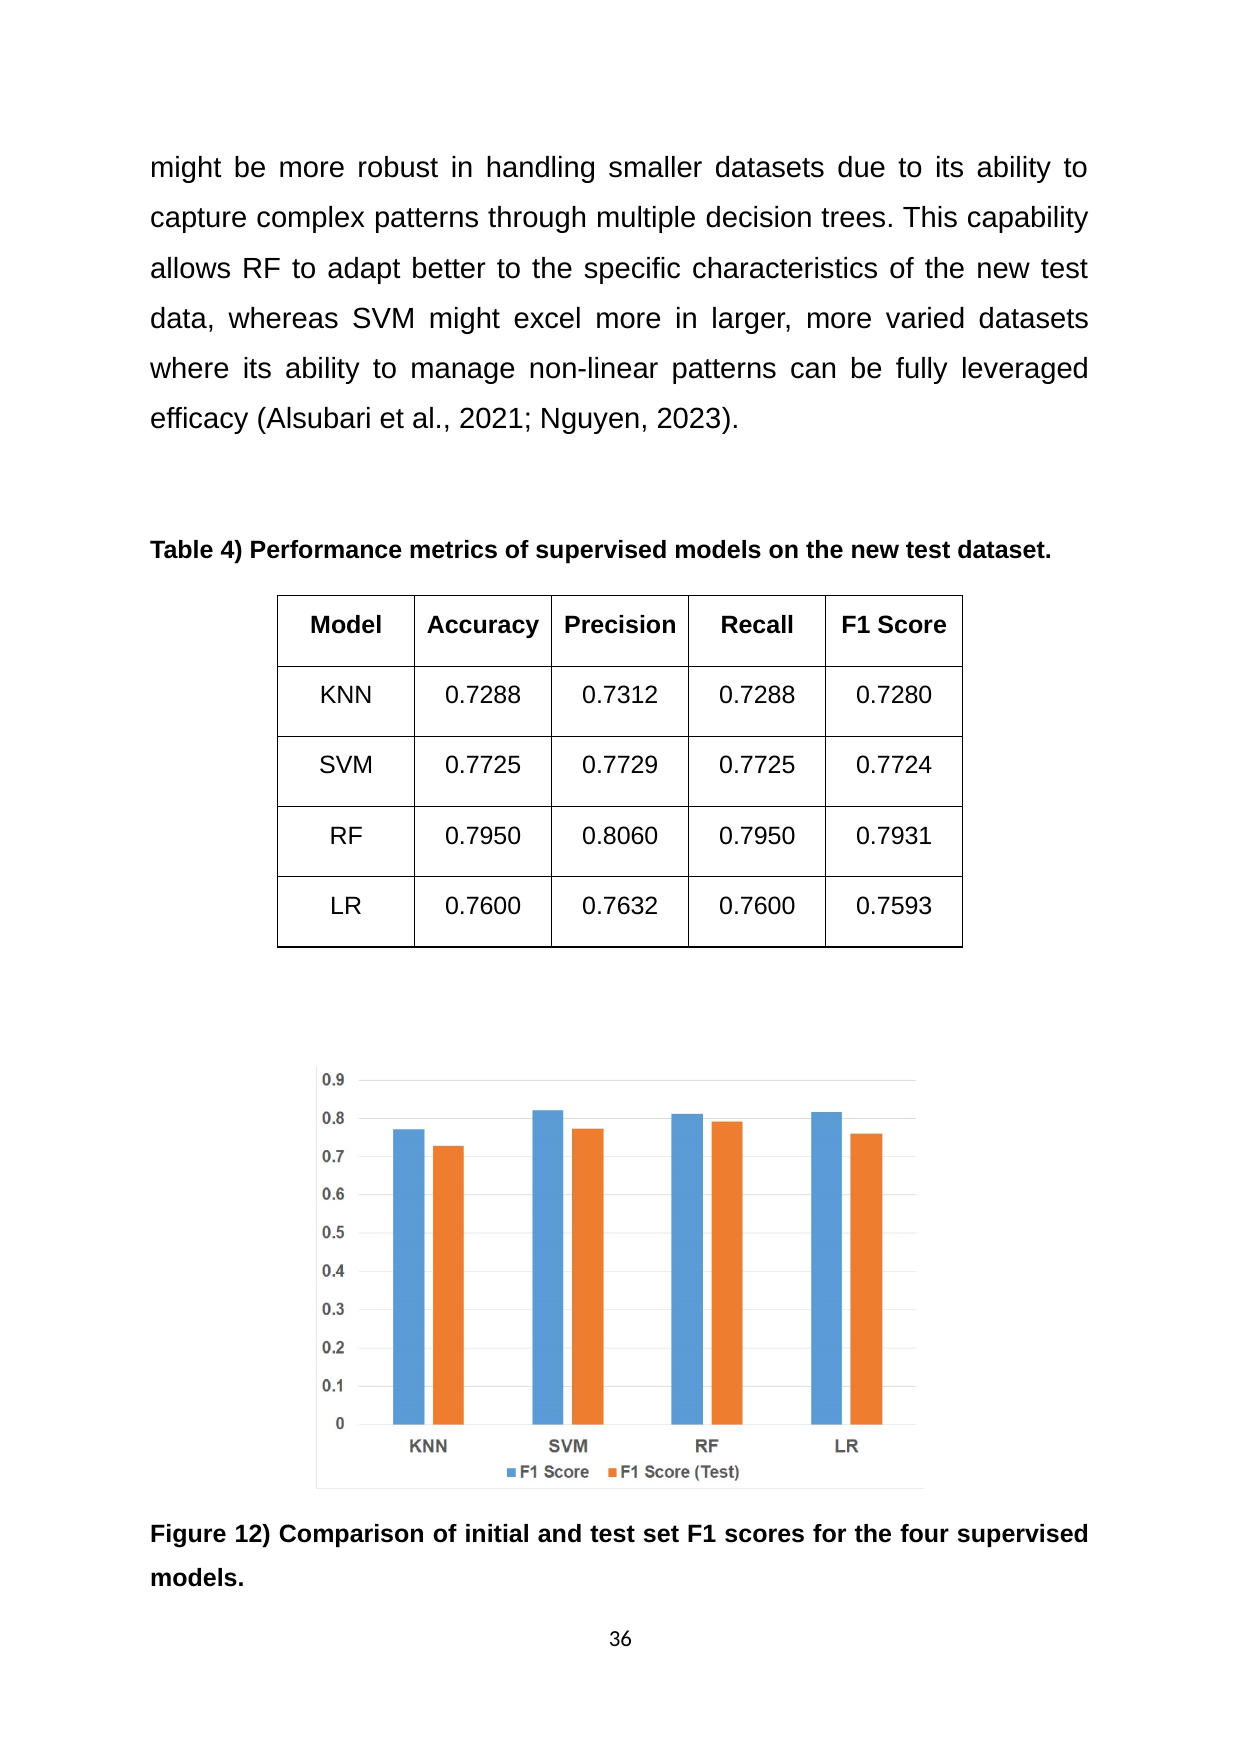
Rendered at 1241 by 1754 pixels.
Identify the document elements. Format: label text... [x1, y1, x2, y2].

text Table 4) Performance metrics of supervised models on the new test dataset. [150, 536, 1090, 564]
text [150, 150, 1090, 435]
table_cell RF [278, 807, 414, 876]
table_header Model [278, 596, 414, 666]
table_cell 0.7950 [415, 807, 551, 876]
table_cell 0.8060 [552, 807, 688, 876]
picture [316, 1067, 924, 1489]
table_header Recall [689, 596, 825, 666]
table_cell 0.7931 [826, 807, 962, 876]
table_header F1 Score [826, 596, 962, 666]
table_header Accuracy [415, 596, 551, 666]
table_header Precision [552, 596, 688, 666]
table_cell 0.7950 [689, 807, 825, 876]
table_cell 0.7600 [689, 877, 825, 946]
table_cell 0.7288 [415, 667, 551, 736]
table_cell SVM [278, 737, 414, 806]
table_cell 0.7729 [552, 737, 688, 806]
table_cell 0.7600 [415, 877, 551, 946]
text Figure 12) Comparison of initial and test set F1 scores for the four supervised models. [150, 1519, 1090, 1591]
table_cell 0.7280 [826, 667, 962, 736]
table_cell 0.7725 [689, 737, 825, 806]
table_cell KNN [278, 667, 414, 736]
table_cell 0.7593 [826, 877, 962, 946]
table_cell 0.7632 [552, 877, 688, 946]
table_cell 0.7312 [552, 667, 688, 736]
table_cell LR [278, 877, 414, 946]
table_cell 0.7725 [415, 737, 551, 806]
table_cell 0.7724 [826, 737, 962, 806]
table_cell 0.7288 [689, 667, 825, 736]
